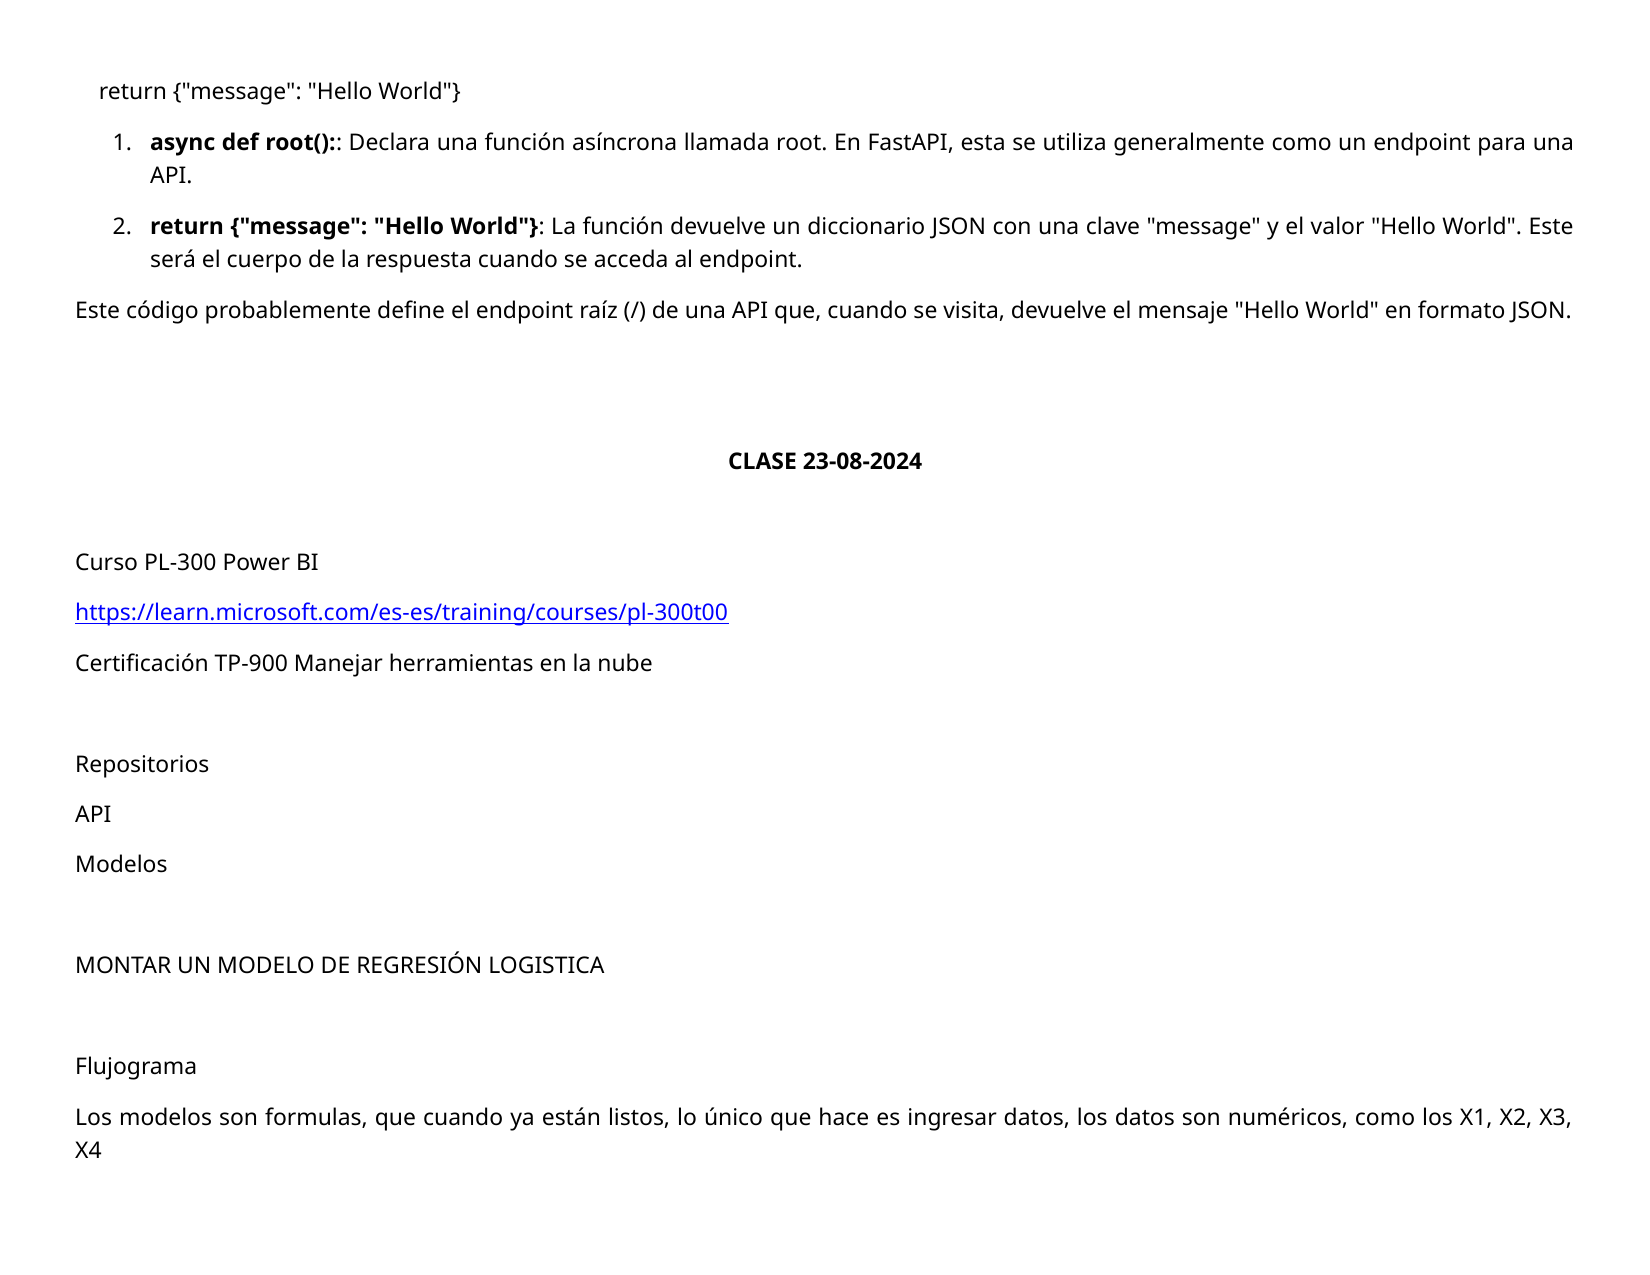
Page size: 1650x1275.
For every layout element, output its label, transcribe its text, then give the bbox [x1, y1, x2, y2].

text MONTAR UN MODELO DE REGRESIÓN LOGISTICA [75, 949, 1575, 980]
text return {"message": "Hello World"} [75, 75, 1575, 106]
text https://learn.microsoft.com/es-es/training/courses/pl-300t00 [75, 596, 1575, 627]
text API [75, 798, 1575, 829]
text Flujograma [75, 1050, 1575, 1081]
list async def root():: Declara una función asíncrona llamada root. En FastAPI, esta se utiliza generalmente como un endpoint para una API. [112, 125, 1575, 190]
text Modelos [75, 848, 1575, 879]
text Curso PL-300 Power BI [75, 546, 1575, 577]
text CLASE 23-08-2024 [75, 445, 1575, 476]
text Repositorios [75, 747, 1575, 779]
list return {"message": "Hello World"}: La función devuelve un diccionario JSON con una clave "message" y el valor "Hello World". Este será el cuerpo de la respuesta cuando se acceda al endpoint. [112, 209, 1575, 274]
text Este código probablemente define el endpoint raíz (/) de una API que, cuando se visita, devuelve el mensaje "Hello World" en formato JSON. [75, 294, 1575, 325]
text Los modelos son formulas, que cuando ya están listos, lo único que hace es ingresar datos, los datos son numéricos, como los X1, X2, X3, X4 [75, 1100, 1575, 1165]
text Certificación TP-900 Manejar herramientas en la nube [75, 647, 1575, 678]
